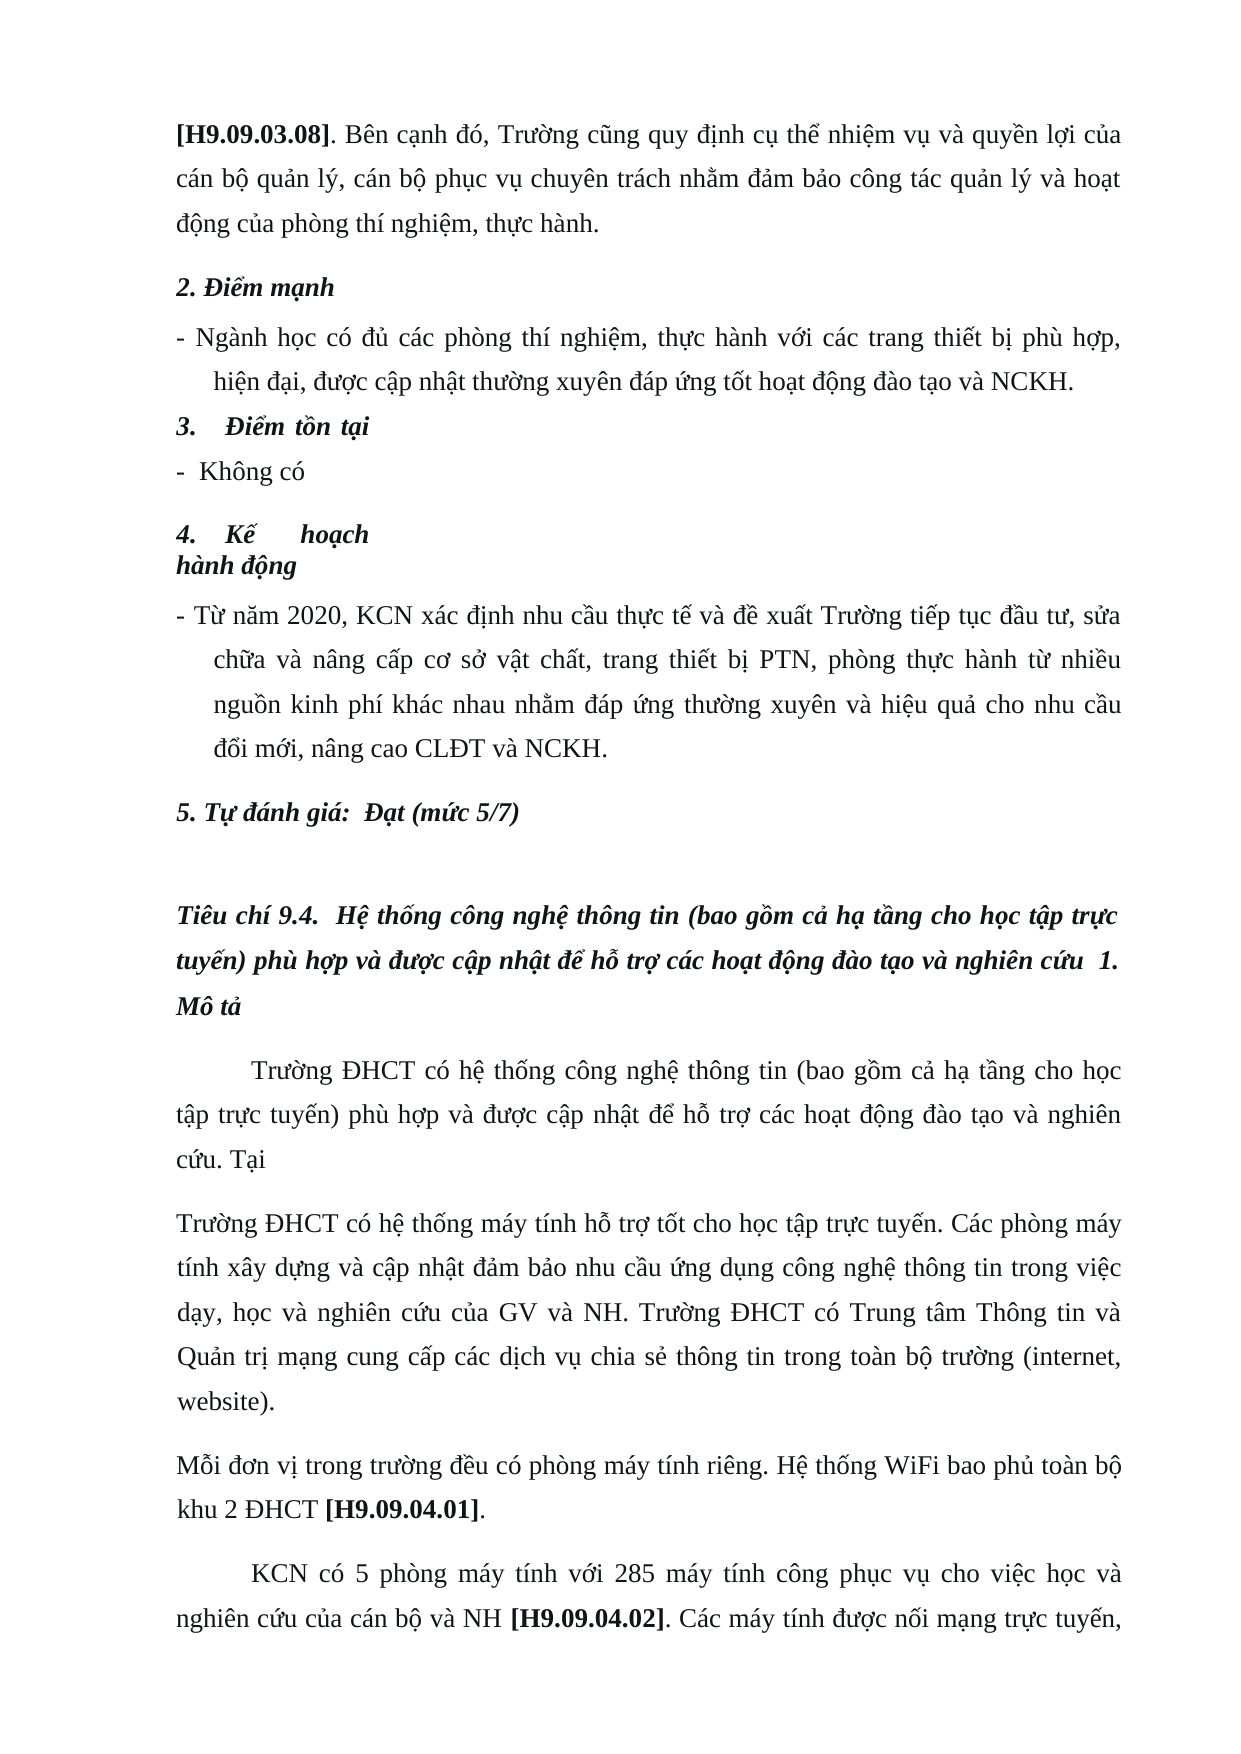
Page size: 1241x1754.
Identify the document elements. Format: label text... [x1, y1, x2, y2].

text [176, 1557, 1123, 1633]
list Kế hoạch hành động [176, 518, 372, 581]
text 5. Tự đánh giá: Đạt (mức 5/7) [176, 797, 1123, 828]
text - Từ năm 2020, KCN xác định nhu cầu thực tế và đề xuất Trường tiếp tục đầu tư, sửa chữa và nâng cấp cơ sở vật chất, trang thiết bị PTN, phòng thực hành từ nhiều nguồn kinh phí khác nhau nhằm đáp ứng thường xuyên và hiệu quả cho nhu cầu đổi mới, nâng cao CLĐT và NCKH. [176, 599, 1123, 764]
text - Ngành học có đủ các phòng thí nghiệm, thực hành với các trang thiết bị phù hợp, hiện đại, được cập nhật thường xuyên đáp ứng tốt hoạt động đào tạo và NCKH. [176, 321, 1123, 396]
text Tiêu chí 9.4. Hệ thống công nghệ thông tin (bao gồm cả hạ tầng cho học tập trực tuyến) phù hợp và được cập nhật để hỗ trợ các hoạt động đào tạo và nghiên cứu 1. Mô tả [176, 899, 1123, 1021]
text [176, 118, 1123, 238]
text 2. Điểm mạnh [176, 271, 1123, 302]
text Trường ĐHCT có hệ thống công nghệ thông tin (bao gồm cả hạ tầng cho học tập trực tuyến) phù hợp và được cập nhật để hỗ trợ các hoạt động đào tạo và nghiên cứu. Tại [176, 1054, 1123, 1174]
text Trường ĐHCT có hệ thống máy tính hỗ trợ tốt cho học tập trực tuyến. Các phòng máy tính xây dựng và cập nhật đảm bảo nhu cầu ứng dụng công nghệ thông tin trong việc dạy, học và nghiên cứu của GV và NH. Trường ĐHCT có Trung tâm Thông tin và Quản trị mạng cung cấp các dịch vụ chia sẻ thông tin trong toàn bộ trường (internet, website). [176, 1207, 1123, 1416]
text Mỗi đơn vị trong trường đều có phòng máy tính riêng. Hệ thống WiFi bao phủ toàn bộ khu 2 ĐHCT [H9.09.04.01]. [176, 1449, 1123, 1524]
list Điểm tồn tại - Không có [176, 410, 372, 486]
